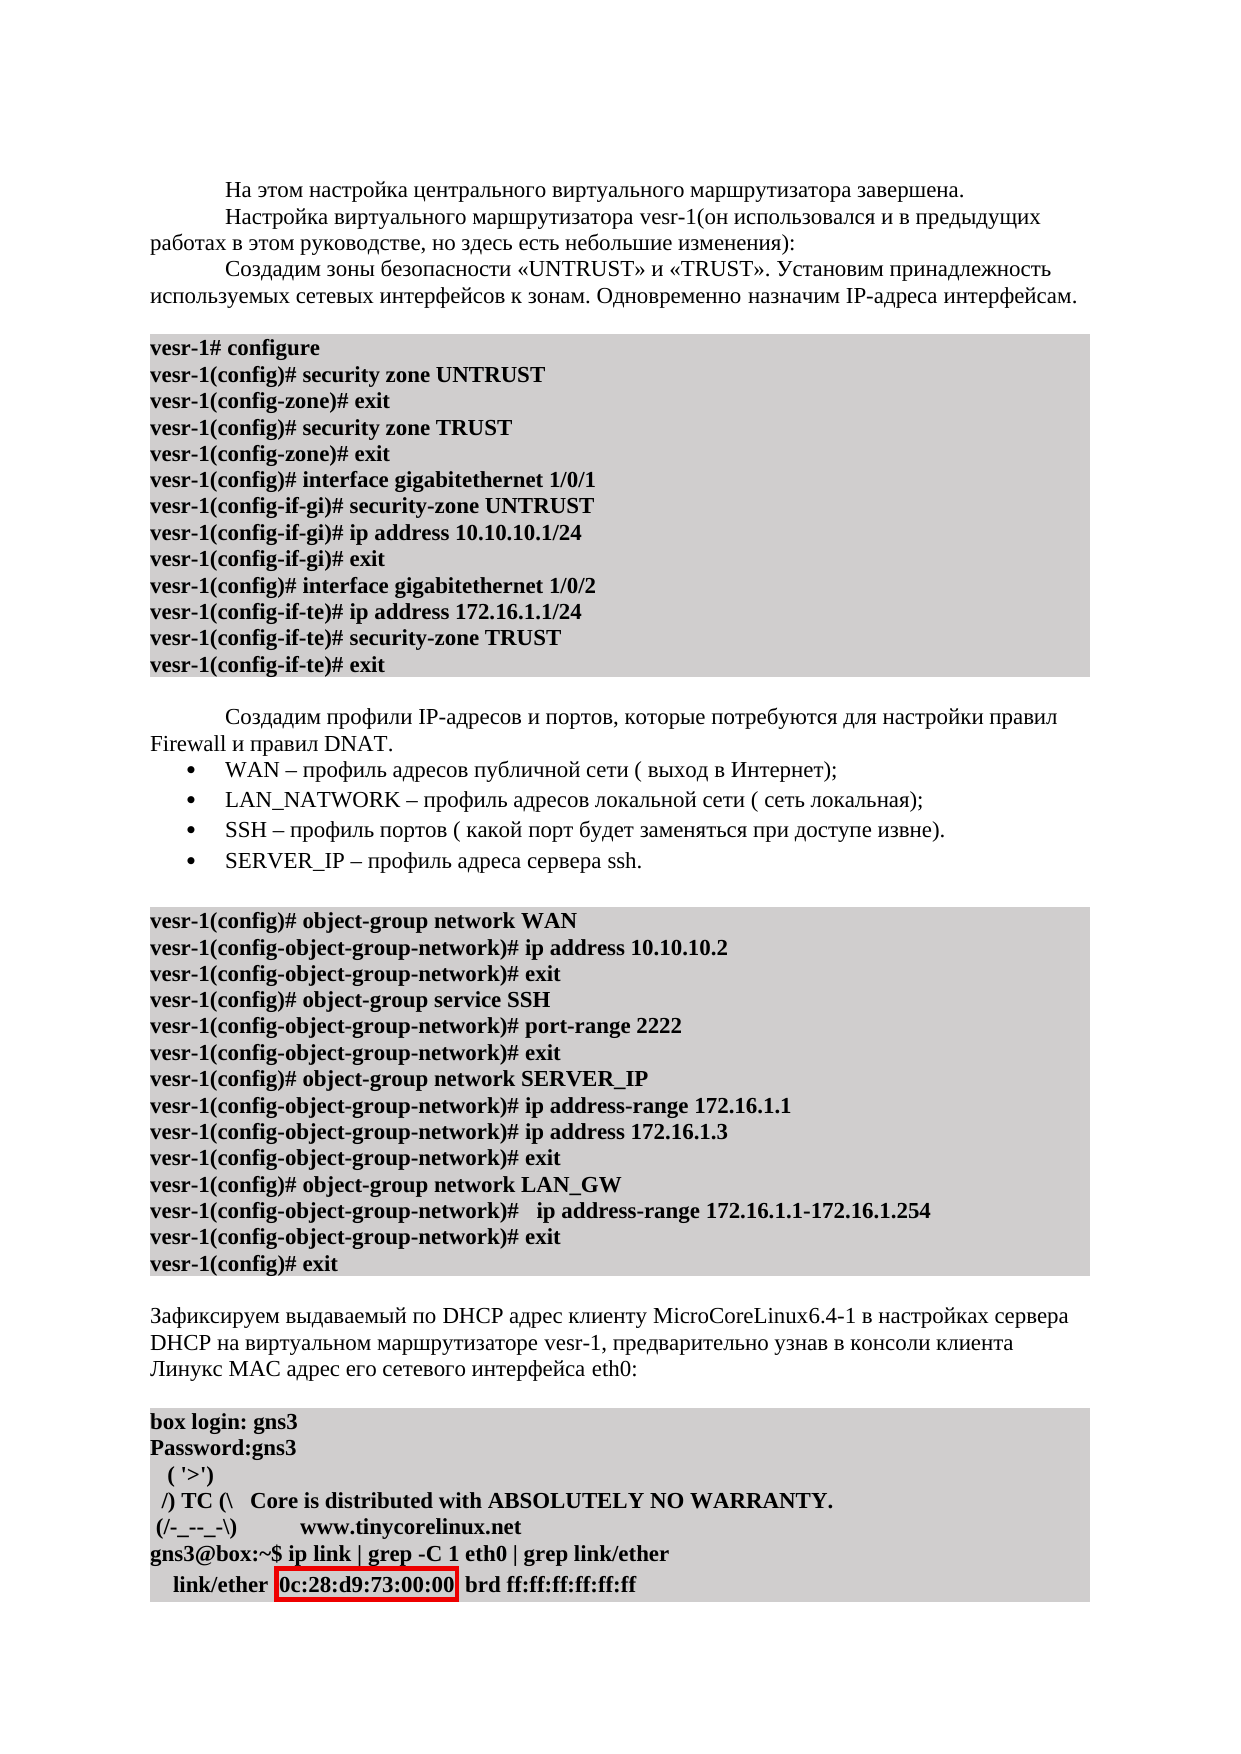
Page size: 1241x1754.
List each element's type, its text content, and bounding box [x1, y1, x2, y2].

text link/ether 0c:28:d9:73:00:00 brd ff:ff:ff:ff:ff:ff [150, 1566, 274, 1602]
list SERVER_IP – профиль адреса сервера ssh. [187, 847, 1090, 873]
text link/ether 0c:28:d9:73:00:00 brd ff:ff:ff:ff:ff:ff [279, 1571, 455, 1597]
text ( '>') [150, 1461, 1090, 1487]
text (/-_--_-\) www.tinycorelinux.net [150, 1513, 1090, 1540]
text Создадим зоны безопасности «UNTRUST» и «TRUST». Установим принадлежность используемых сетевых интерфейсов к зонам. Одновременно назначим IP-адреса интерфейсам. [150, 255, 1090, 308]
text Настройка виртуального маршрутизатора vesr-1(он использовался и в предыдущих работах в этом руководстве, но здесь есть небольшие изменения): [150, 203, 1090, 255]
text Password:gns3 [150, 1434, 1090, 1461]
text vesr-1(config)# exit [150, 1250, 1090, 1276]
list WAN – профиль адресов публичной сети ( выход в Интернет); [187, 756, 1090, 782]
text vesr-1(config)# object-group network LAN_GW [150, 1171, 1090, 1197]
text vesr-1(config-object-group-network)# ip address-range 172.16.1.1 vesr-1(config-object-group-network)# ip address 172.16.1.3 vesr-1(config-object-group-network)# exit [150, 1092, 1090, 1171]
text /) TC (\ Core is distributed with ABSOLUTELY NO WARRANTY. [150, 1487, 1090, 1513]
text vesr-1(config)# object-group network WAN vesr-1(config-object-group-network)# ip address 10.10.10.2 vesr-1(config-object-group-network)# exit vesr-1(config)# object-group service SSH vesr-1(config-object-group-network)# port-range 2222 vesr-1(config-object-group-network)# exit vesr-1(config)# object-group network SERVER_IP [150, 907, 1090, 1092]
text vesr-1(config-object-group-network)# ip address-range 172.16.1.1-172.16.1.254 [150, 1197, 1090, 1223]
text link/ether 0c:28:d9:73:00:00 brd ff:ff:ff:ff:ff:ff [459, 1566, 1090, 1602]
list LAN_NATWORK – профиль адресов локальной сети ( сеть локальная); [187, 786, 1090, 813]
text vesr-1(config-object-group-network)# exit [150, 1223, 1090, 1250]
text На этом настройка центрального виртуального маршрутизатора завершена. [150, 176, 1090, 203]
text gns3@box:~$ ip link | grep -C 1 eth0 | grep link/ether [150, 1540, 1090, 1566]
list SSH – профиль портов ( какой порт будет заменяться при доступе извне). [187, 817, 1090, 843]
text Зафиксируем выдаваемый по DHCP адрес клиенту MicroCoreLinux6.4-1 в настройках сервера DHCP на виртуальном маршрутизаторе vesr-1, предварительно узнав в консоли клиента Линукс МАС адрес его сетевого интерфейса eth0: [150, 1302, 1090, 1382]
text box login: gns3 [150, 1408, 1090, 1434]
text Создадим профили IP-адресов и портов, которые потребуются для настройки правил Firewall и правил DNAT. [150, 703, 1090, 756]
text vesr-1# configure vesr-1(config)# security zone UNTRUST vesr-1(config-zone)# exit vesr-1(config)# security zone TRUST vesr-1(config-zone)# exit vesr-1(config)# interface gigabitethernet 1/0/1 vesr-1(config-if-gi)# security-zone UNTRUST vesr-1(config-if-gi)# ip address 10.10.10.1/24 vesr-1(config-if-gi)# exit vesr-1(config)# interface gigabitethernet 1/0/2 vesr-1(config-if-te)# ip address 172.16.1.1/24 vesr-1(config-if-te)# security-zone TRUST vesr-1(config-if-te)# exit [150, 334, 1090, 677]
